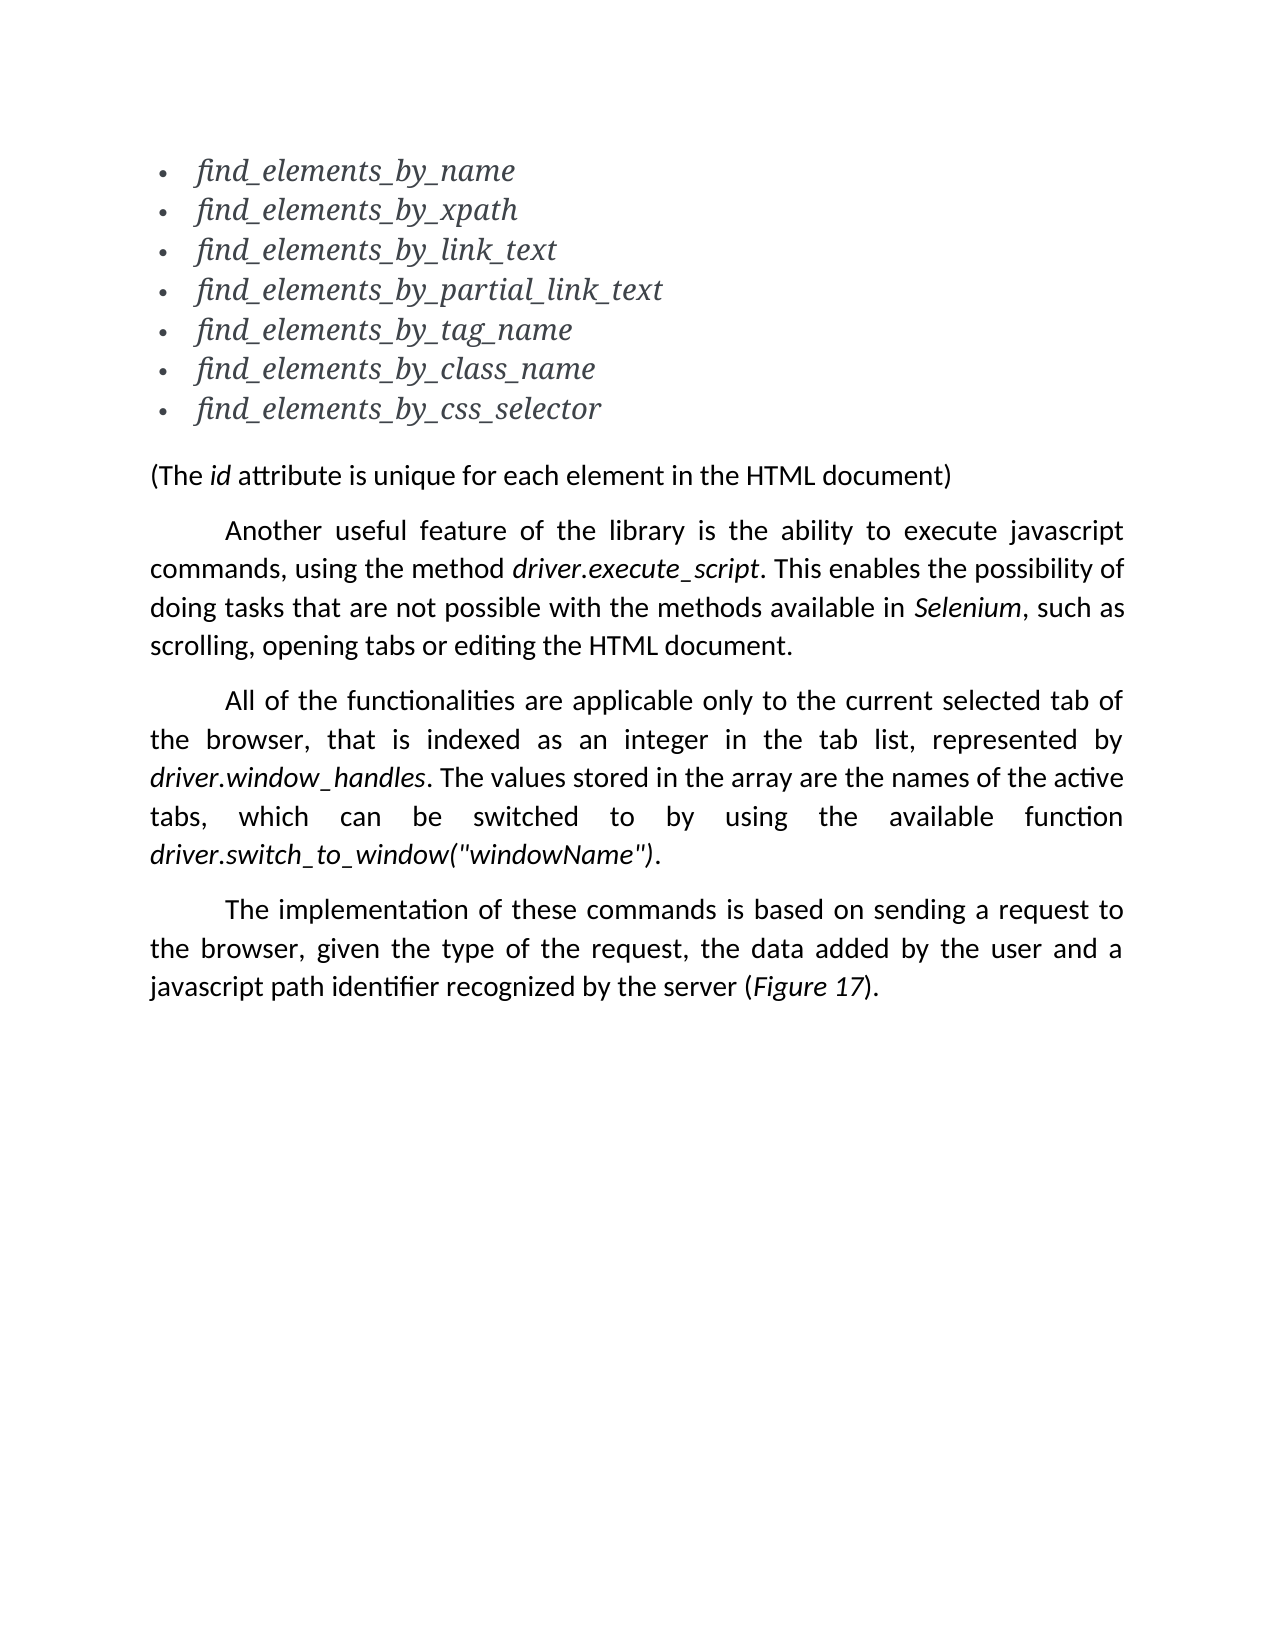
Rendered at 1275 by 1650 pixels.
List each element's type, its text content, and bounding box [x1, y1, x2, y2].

list find_elements_by_class_name [159, 348, 1125, 388]
text All of the functionalities are applicable only to the current selected tab of the browser, that is indexed as an integer in the tab list, represented by driver.window_handles. The values stored in the array are the names of the active tabs, which can be switched to by using the available function driver.switch_to_window("windowName"). [150, 682, 1125, 872]
list find_elements_by_css_selector [159, 388, 1125, 428]
text The implementation of these commands is based on sending a request to the browser, given the type of the request, the data added by the user and a javascript path identifier recognized by the server (Figure 17). [150, 891, 1125, 1004]
text Another useful feature of the library is the ability to execute javascript commands, using the method driver.execute_script. This enables the possibility of doing tasks that are not possible with the methods available in Selenium, such as scrolling, opening tabs or editing the HTML document. [150, 512, 1125, 663]
list find_elements_by_partial_link_text [159, 269, 1125, 309]
list find_elements_by_link_text [159, 229, 1125, 269]
list find_elements_by_name [159, 150, 1125, 190]
text (The id attribute is unique for each element in the HTML document) [150, 457, 1125, 493]
list find_elements_by_xpath [159, 190, 1125, 229]
list find_elements_by_tag_name [159, 309, 1125, 348]
